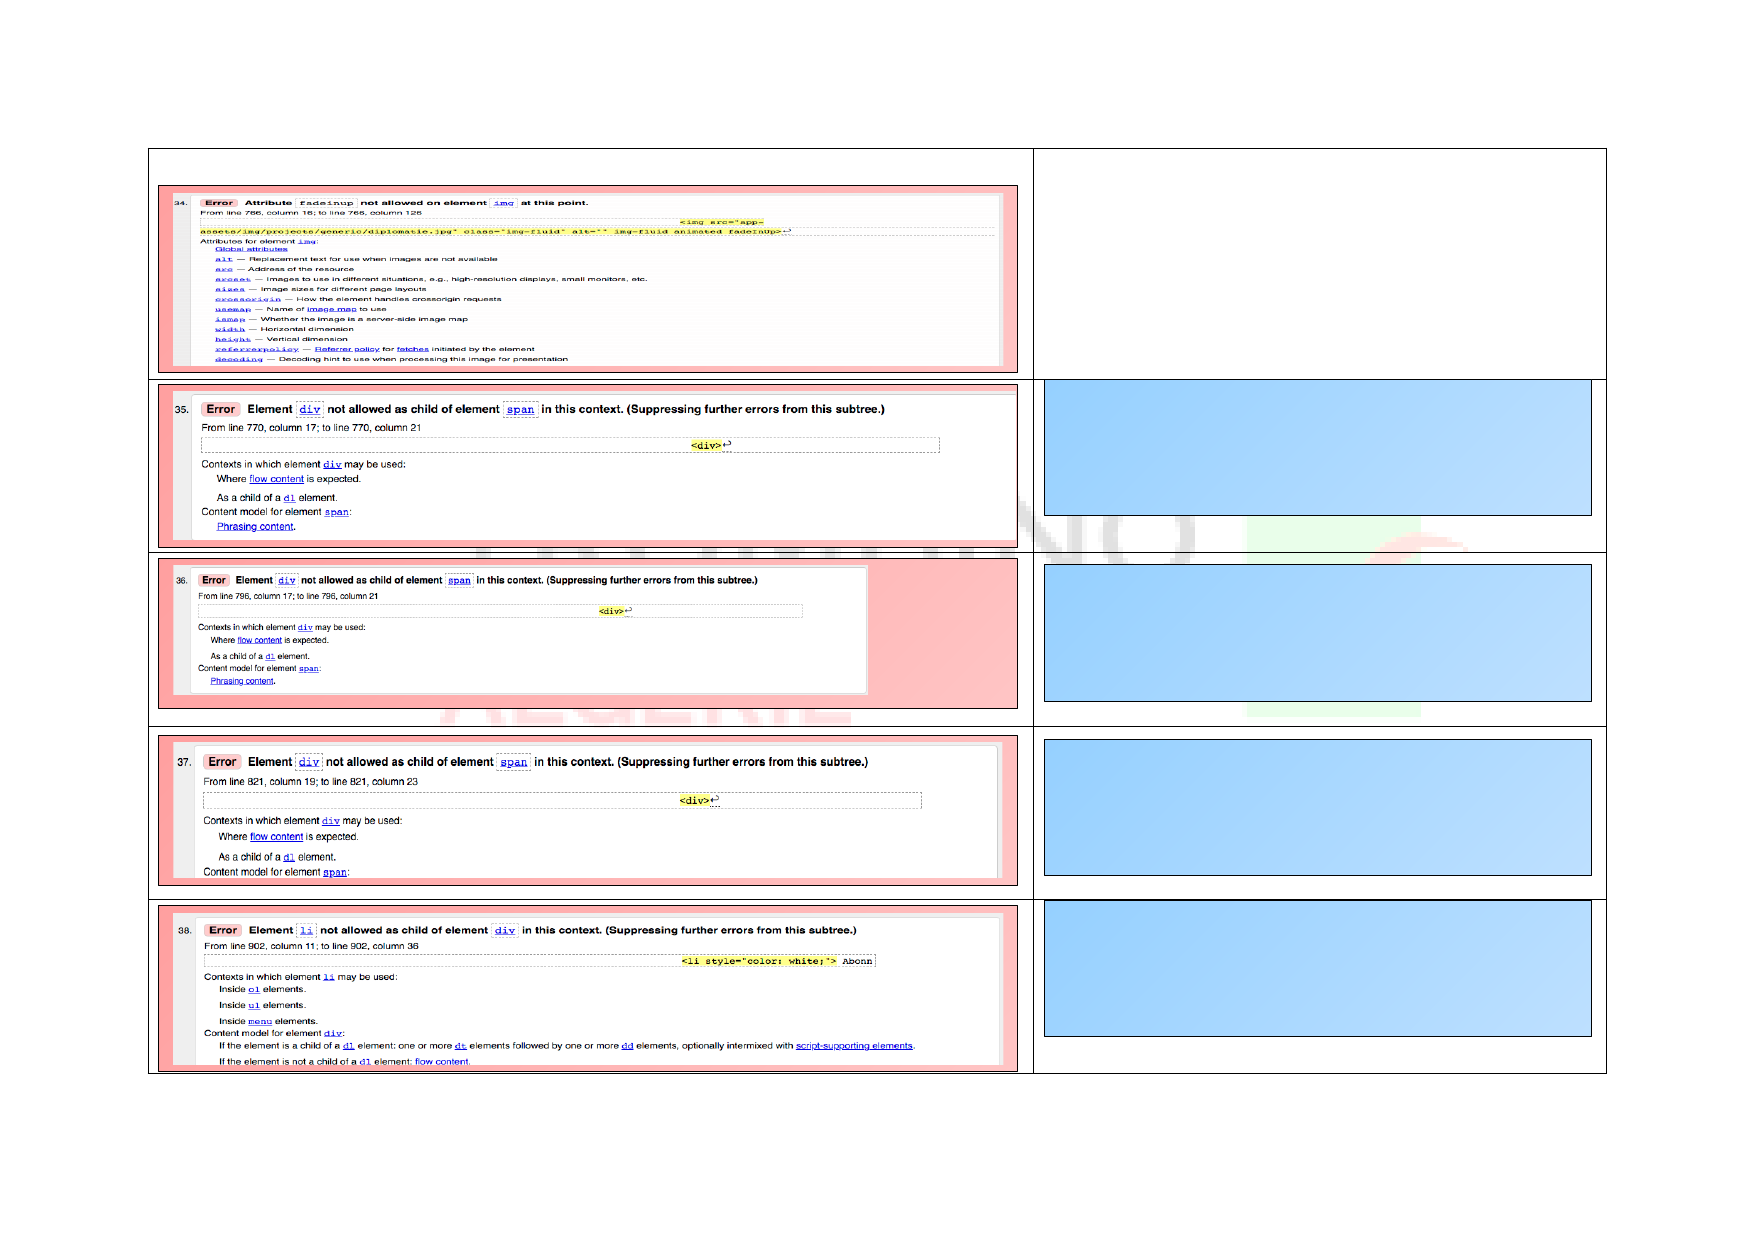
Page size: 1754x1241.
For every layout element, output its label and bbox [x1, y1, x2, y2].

table_cell [1034, 900, 1606, 1073]
table_cell [1034, 149, 1606, 379]
picture [173, 391, 1016, 540]
table_cell [1034, 553, 1606, 726]
table_cell [149, 380, 1033, 552]
table_cell [1034, 727, 1606, 899]
picture [173, 742, 1003, 878]
table_cell [149, 149, 1033, 379]
table_cell [1034, 380, 1606, 552]
table_cell [149, 900, 1033, 1073]
picture [173, 565, 868, 695]
table_cell [149, 553, 1033, 726]
picture [173, 193, 1004, 366]
table_cell [149, 727, 1033, 899]
picture [173, 913, 1004, 1065]
